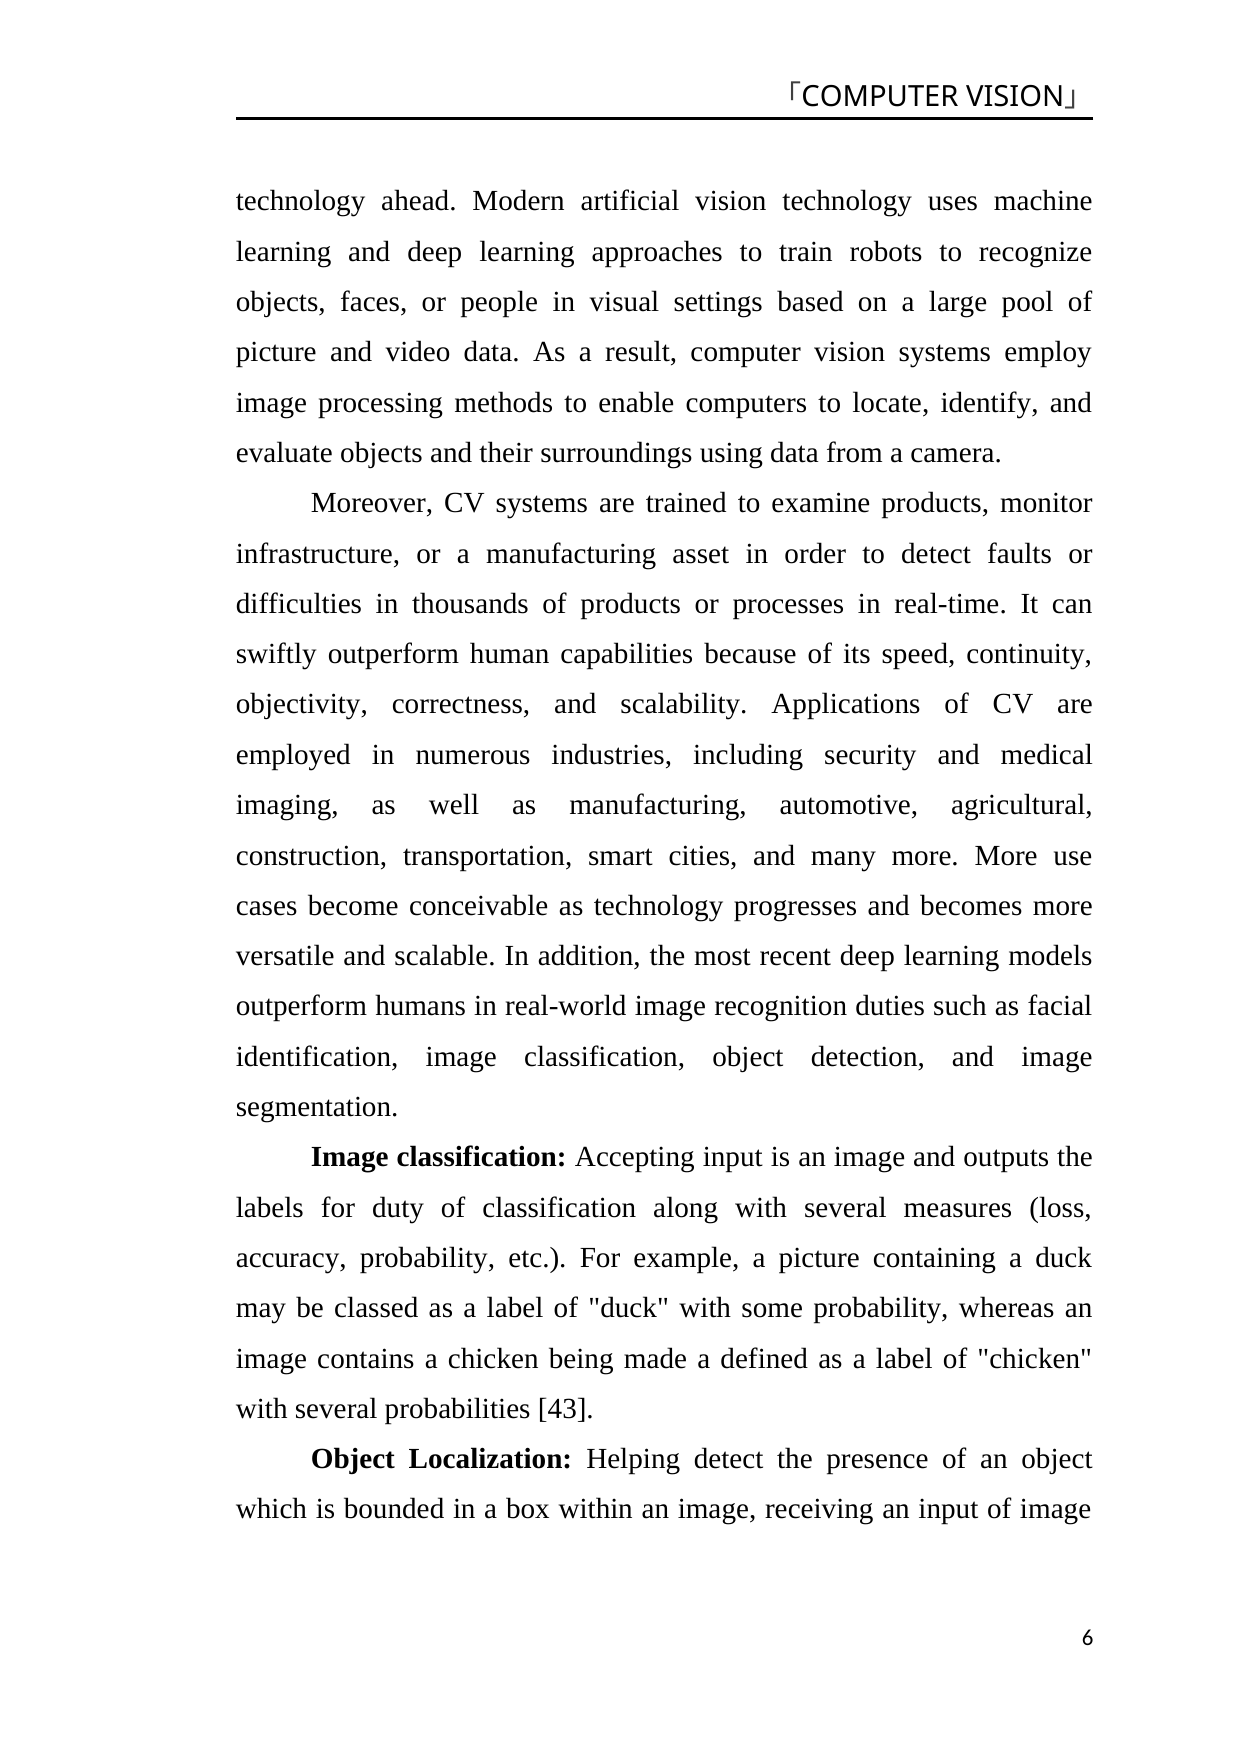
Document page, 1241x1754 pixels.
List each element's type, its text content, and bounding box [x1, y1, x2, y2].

text Image classification: Accepting input is an image and outputs the labels for duty of classification along with several measures (loss, accuracy, probability, etc.). For example, a picture containing a duck may be classed as a label of "duck" with some probability, whereas an image contains a chicken being made a defined as a label of "chicken" with several probabilities [43]. [236, 1139, 1093, 1424]
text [236, 1441, 1093, 1525]
text Moreover, CV systems are trained to examine products, monitor infrastructure, or a manufacturing asset in order to detect faults or difficulties in thousands of products or processes in real-time. It can swiftly outperform human capabilities because of its speed, continuity, objectivity, correctness, and scalability. Applications of CV are employed in numerous industries, including security and medical imaging, as well as manufacturing, automotive, agricultural, construction, transportation, smart cities, and many more. More use cases become conceivable as technology progresses and becomes more versatile and scalable. In addition, the most recent deep learning models outperform humans in real-world image recognition duties such as facial identification, image classification, object detection, and image segmentation. [236, 485, 1093, 1123]
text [236, 183, 1093, 469]
